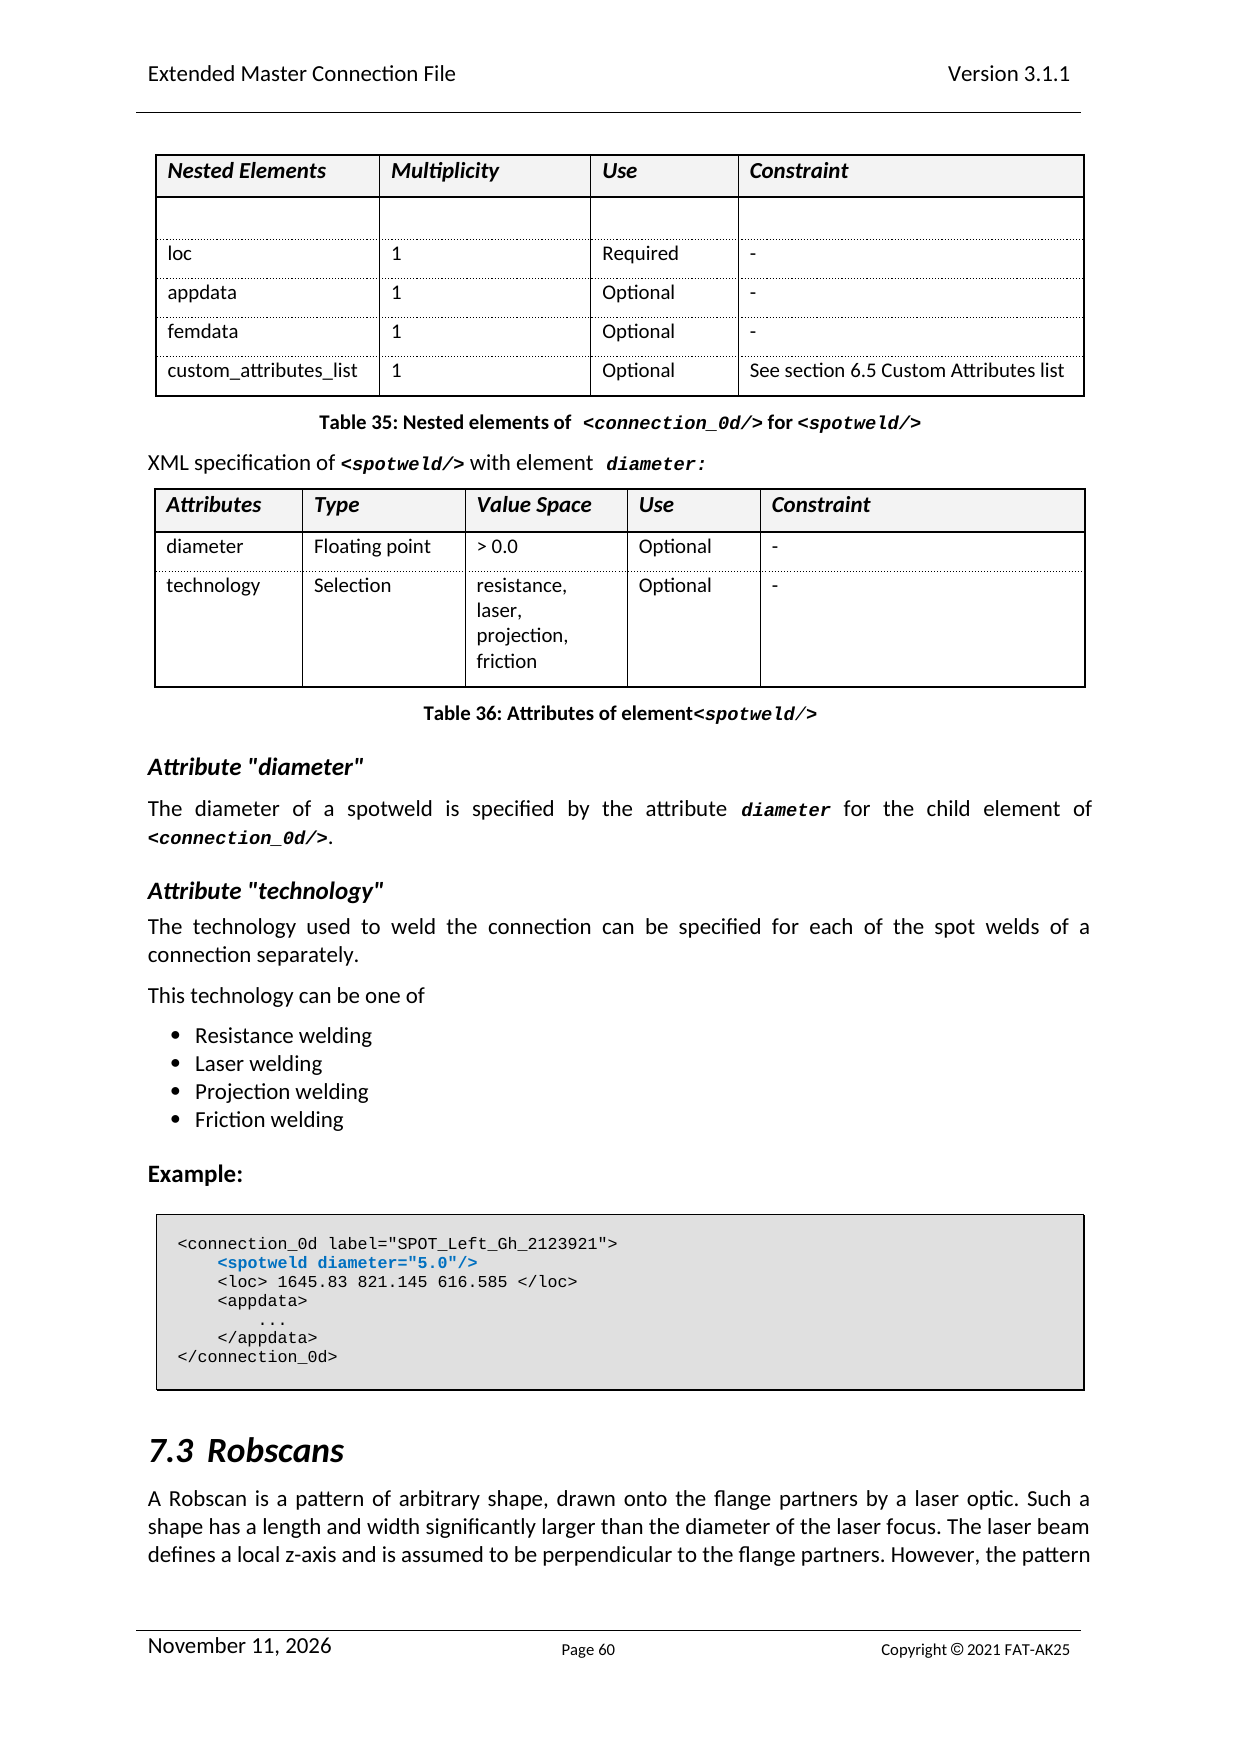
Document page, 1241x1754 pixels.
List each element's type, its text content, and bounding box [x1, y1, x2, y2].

list Projection welding [171, 1077, 1092, 1105]
text ... [157, 1308, 1083, 1327]
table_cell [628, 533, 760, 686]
list Friction welding [171, 1105, 1092, 1133]
subtitle Attribute "diameter" [148, 751, 1092, 782]
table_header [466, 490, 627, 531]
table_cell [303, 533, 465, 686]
text XML specification of <spotweld/> with element diameter: [148, 448, 1092, 476]
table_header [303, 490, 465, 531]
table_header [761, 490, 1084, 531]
text <spotweld diameter="5.0"/> [157, 1252, 1083, 1270]
text <appdata> [157, 1289, 1083, 1308]
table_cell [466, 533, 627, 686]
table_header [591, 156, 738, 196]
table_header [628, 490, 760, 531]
text This technology can be one of [148, 981, 1092, 1009]
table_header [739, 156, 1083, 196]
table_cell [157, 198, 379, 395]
text Table 36: Attributes of element<spotweld/> [148, 701, 1092, 726]
text Example: [148, 1158, 1092, 1189]
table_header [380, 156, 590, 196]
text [148, 1484, 1092, 1568]
text The diameter of a spotweld is specified by the attribute diameter for the child element of <connection_0d/>. [148, 794, 1092, 850]
text </connection_0d> [157, 1346, 1083, 1365]
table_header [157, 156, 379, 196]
text Table 35: Nested elements of <connection_0d/> for <spotweld/> [148, 409, 1092, 435]
text The technology used to weld the connection can be specified for each of the spot welds of a connection separately. [148, 912, 1092, 968]
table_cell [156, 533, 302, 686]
text </appdata> [157, 1327, 1083, 1346]
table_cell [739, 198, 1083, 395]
subtitle Robscans [148, 1428, 1092, 1472]
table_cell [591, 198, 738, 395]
list Resistance welding [171, 1021, 1092, 1049]
list Laser welding [171, 1049, 1092, 1077]
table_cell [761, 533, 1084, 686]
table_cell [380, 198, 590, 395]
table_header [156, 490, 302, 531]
text <loc> 1645.83 821.145 616.585 </loc> [157, 1270, 1083, 1289]
subtitle Attribute "technology" [148, 875, 1092, 906]
text <connection_0d label="SPOT_Left_Gh_2123921"> [157, 1233, 1083, 1252]
